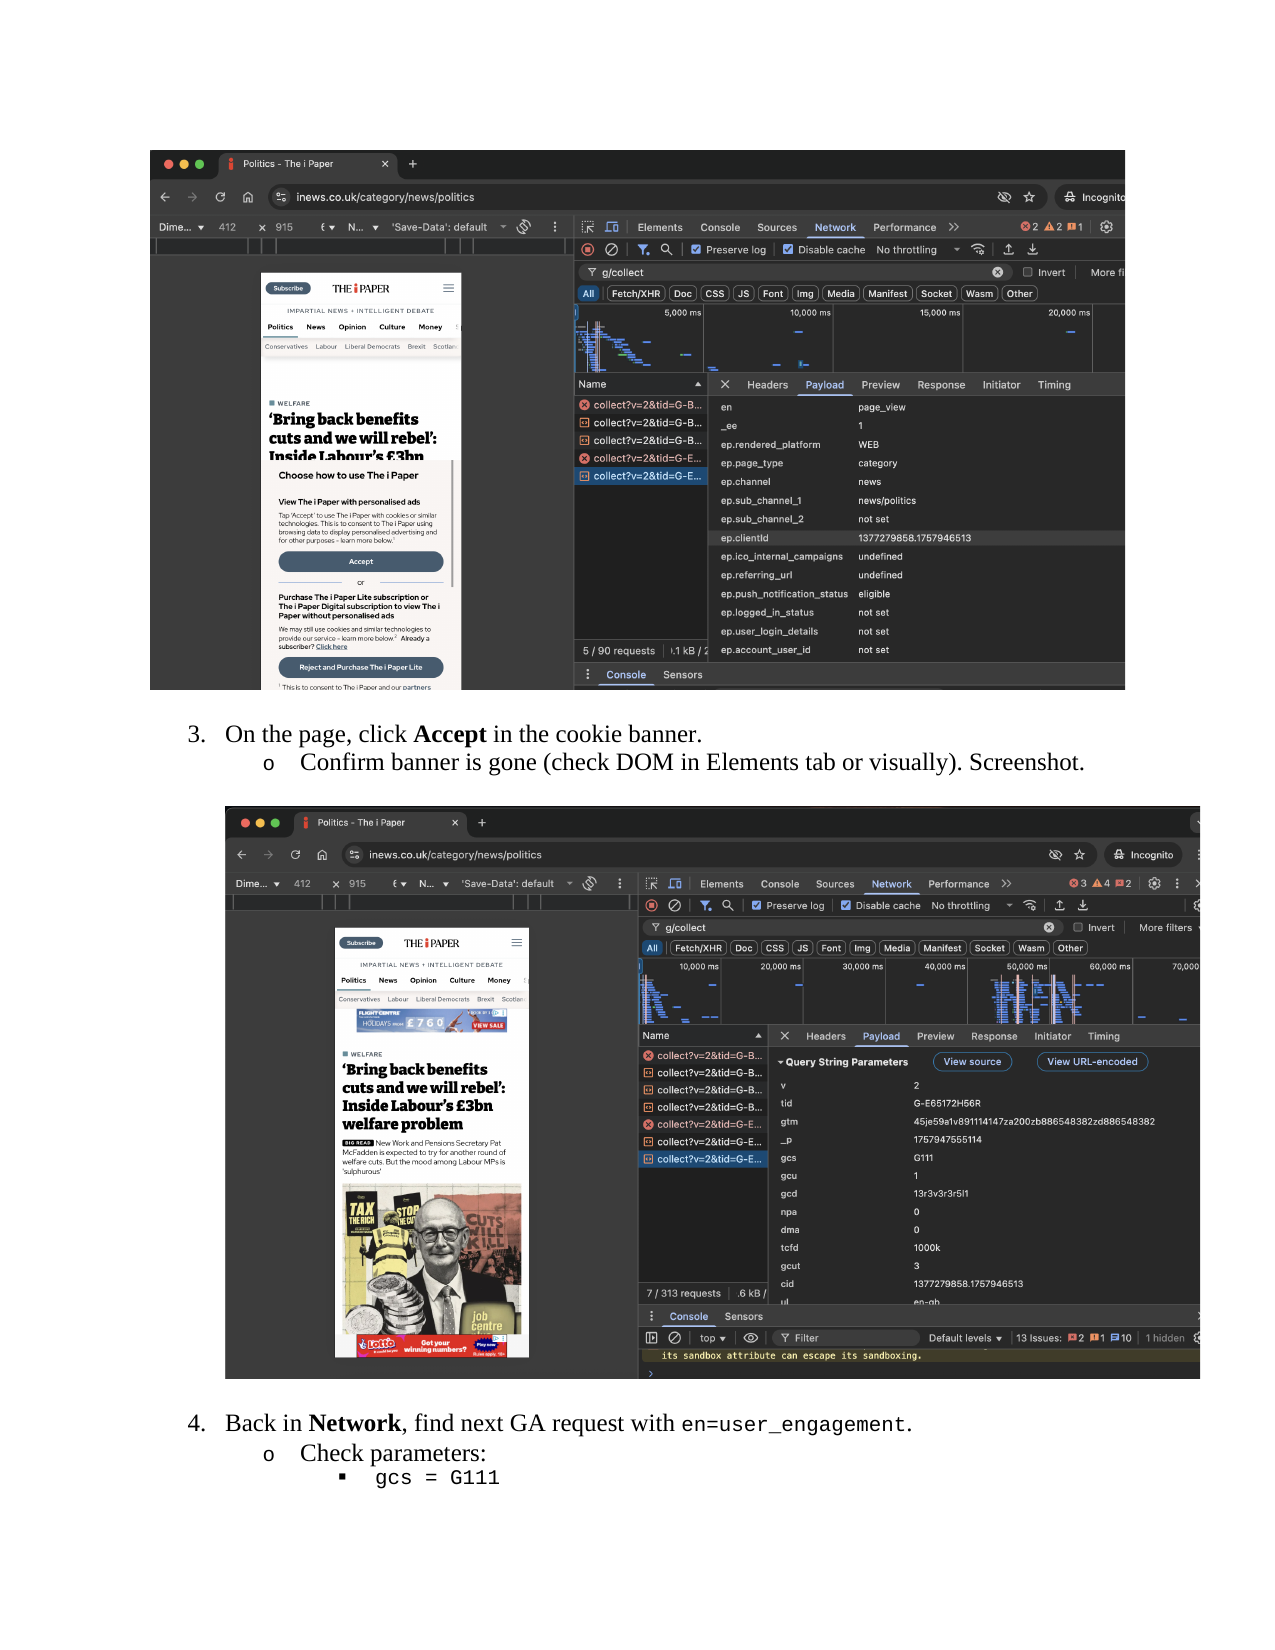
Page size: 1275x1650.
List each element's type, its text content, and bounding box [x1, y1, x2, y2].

list gcs = G111 [337, 1467, 1125, 1491]
list Confirm banner is gone (check DOM in Elements tab or visually). Screenshot. [262, 747, 1125, 777]
list Back in Network, find next GA request with en=user_engagement. [187, 1408, 1125, 1438]
picture [225, 806, 1200, 1379]
list On the page, click Accept in the cookie banner. [187, 719, 1125, 747]
list Check parameters: [262, 1438, 1125, 1467]
picture [150, 150, 1125, 690]
